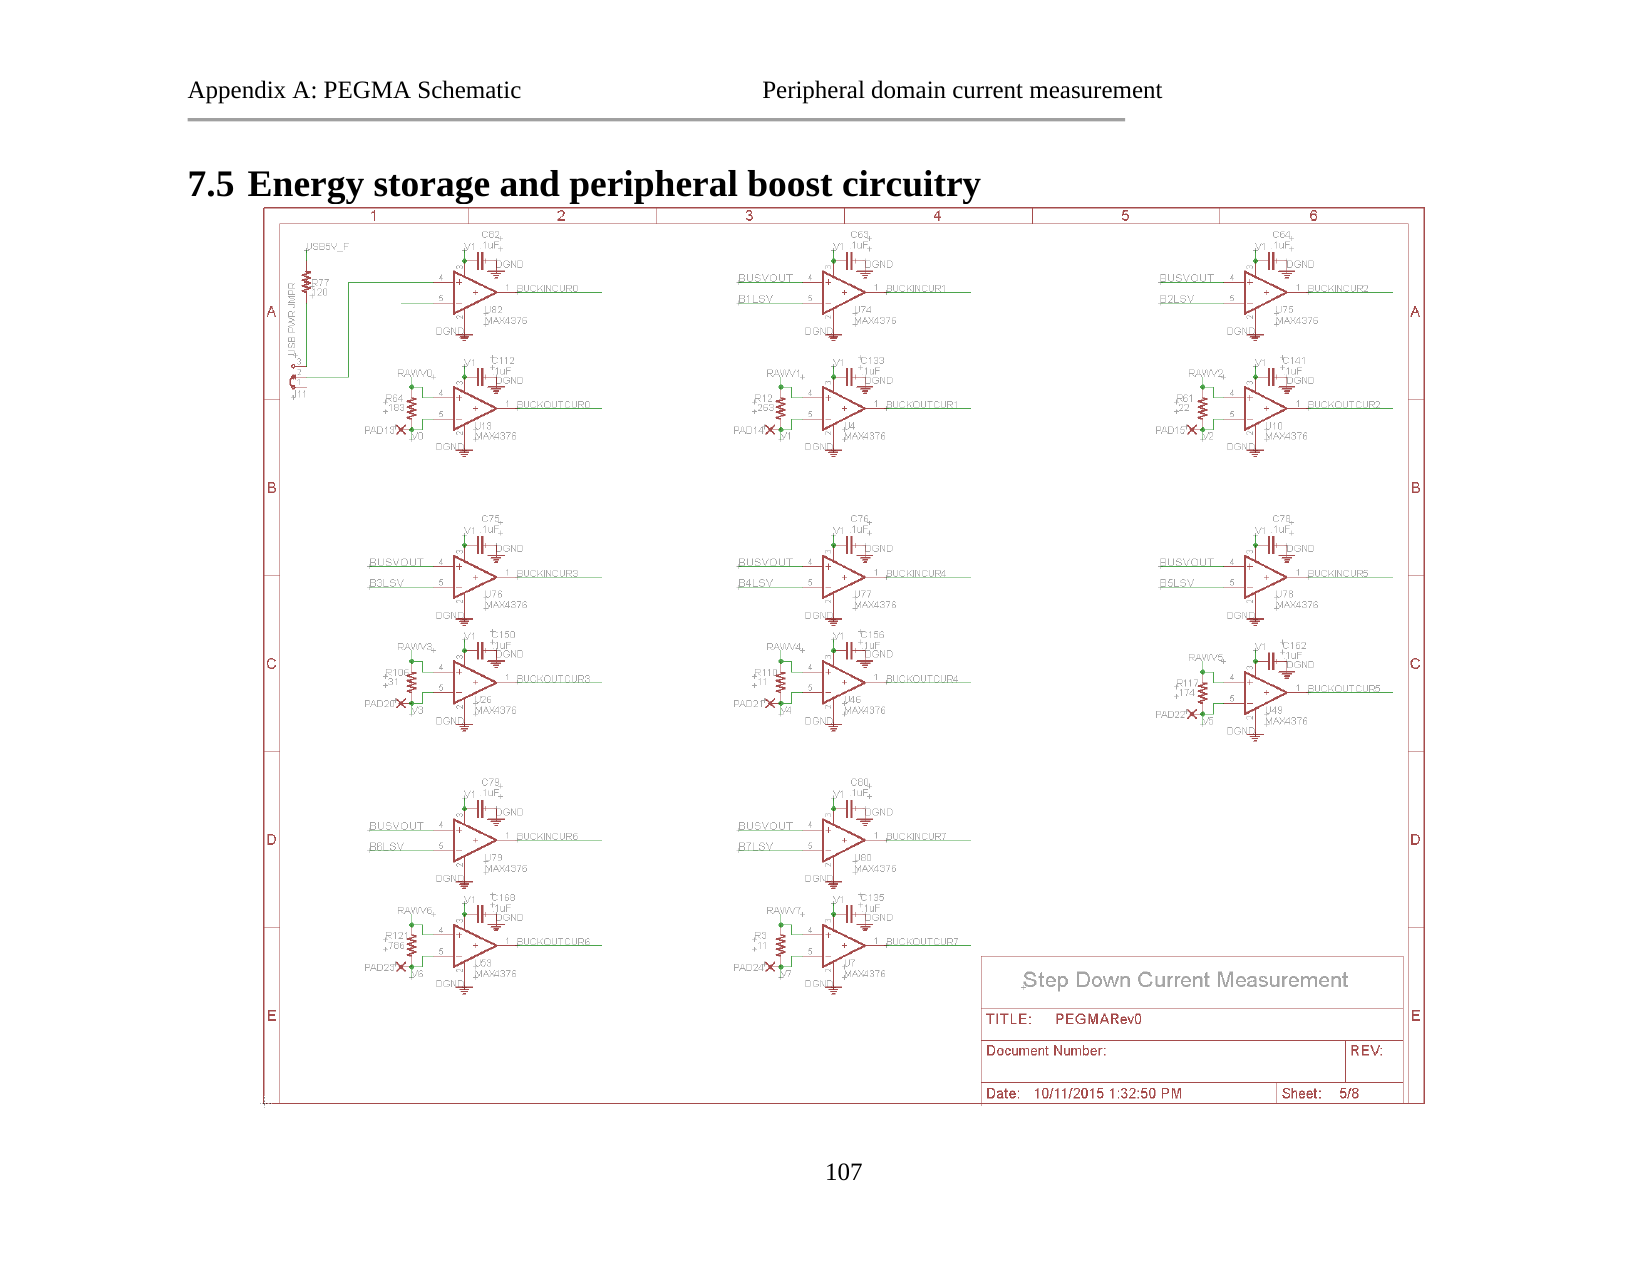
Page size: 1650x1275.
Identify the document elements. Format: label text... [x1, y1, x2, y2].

subtitle Energy storage and peripheral boost circuitry [187, 161, 1500, 204]
picture [260, 204, 1428, 1108]
